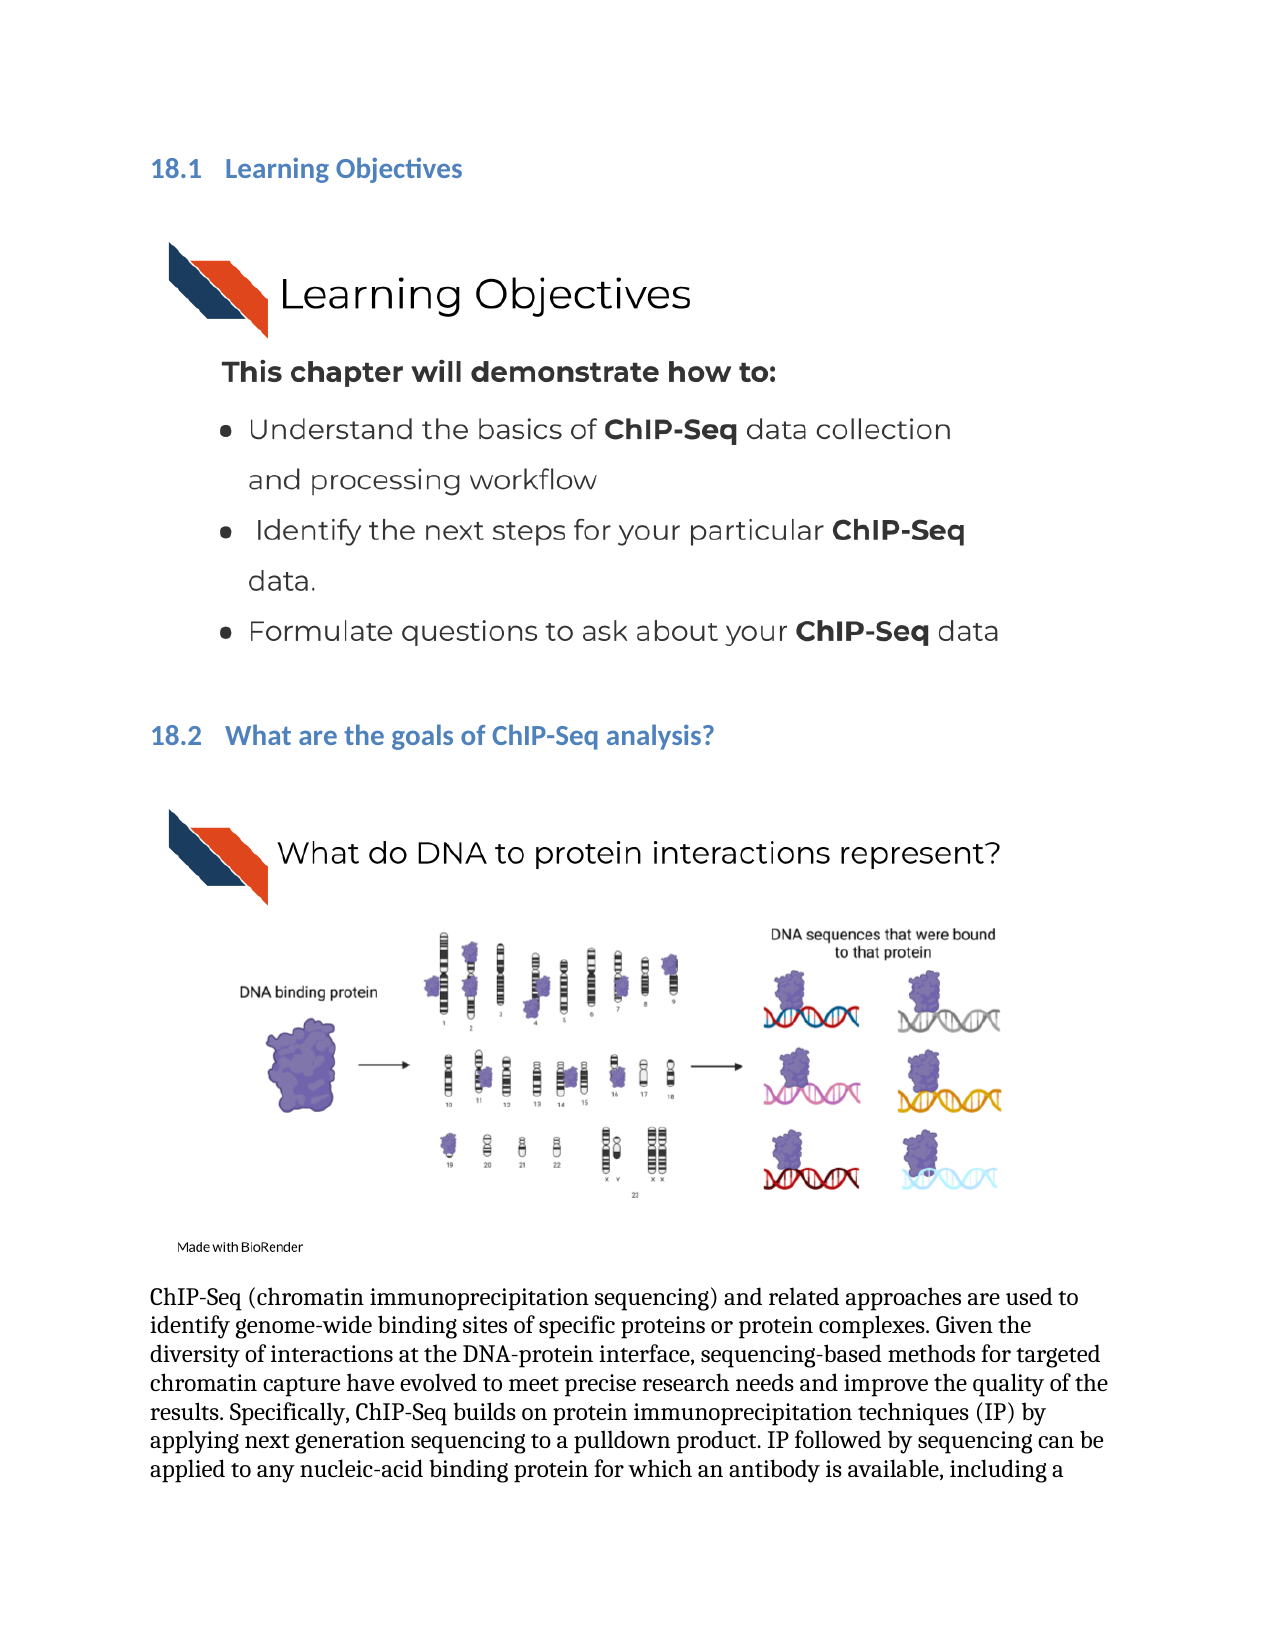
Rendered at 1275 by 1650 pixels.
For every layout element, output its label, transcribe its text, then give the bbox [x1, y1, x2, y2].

subtitle 18.1 Learning Objectives [150, 150, 1125, 186]
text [150, 1283, 1125, 1484]
subtitle 18.2 What are the goals of ChIP-Seq analysis? [150, 717, 1125, 753]
picture [168, 771, 1044, 1264]
picture [168, 204, 1044, 697]
